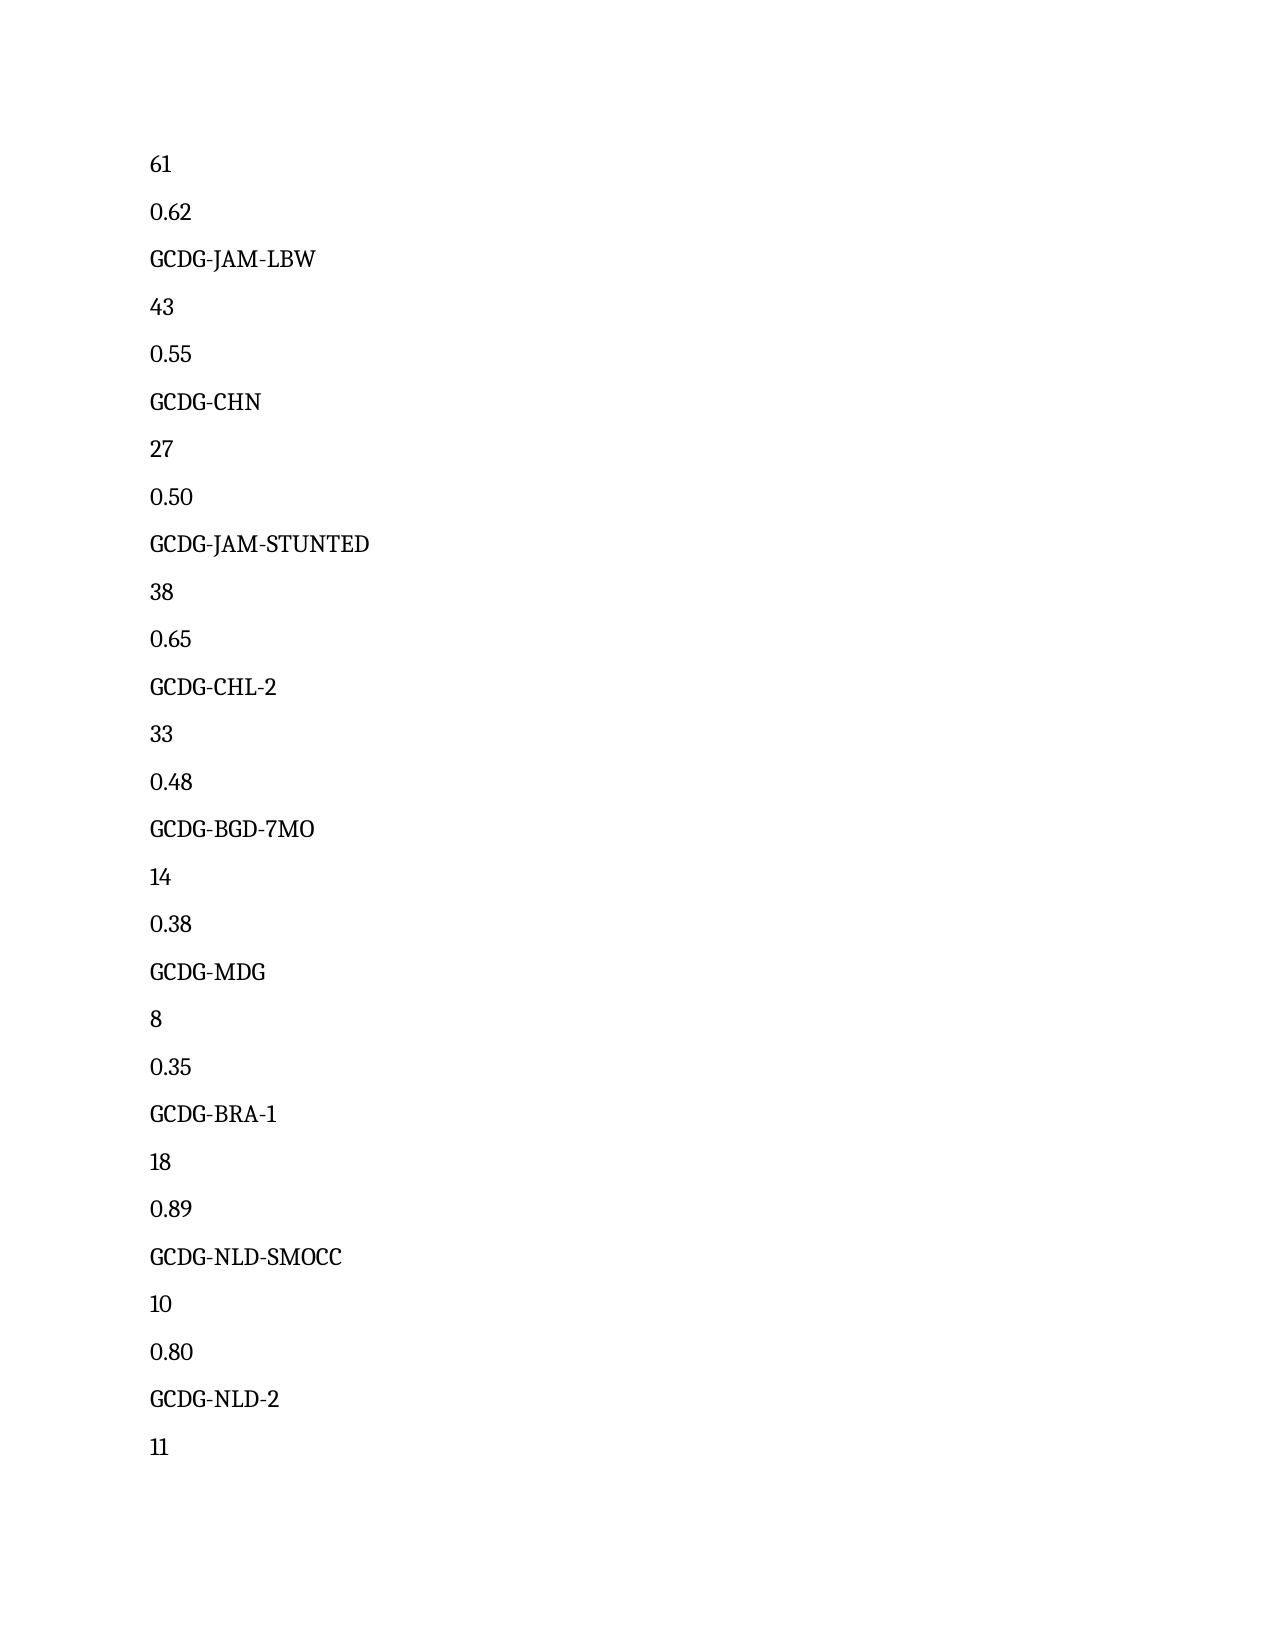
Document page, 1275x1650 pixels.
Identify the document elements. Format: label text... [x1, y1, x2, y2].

text 11 [150, 1432, 1125, 1461]
text GCDG-CHN [150, 387, 1125, 416]
text 38 [150, 577, 1125, 606]
text 33 [150, 720, 1125, 749]
text 0.62 [150, 197, 1125, 226]
text GCDG-BRA-1 [150, 1100, 1125, 1129]
text GCDG-MDG [150, 957, 1125, 986]
text 0.80 [150, 1337, 1125, 1366]
text 8 [150, 1005, 1125, 1034]
text 0.38 [150, 910, 1125, 939]
text GCDG-JAM-LBW [150, 245, 1125, 274]
text GCDG-CHL-2 [150, 672, 1125, 701]
text GCDG-NLD-2 [150, 1385, 1125, 1414]
text 27 [150, 435, 1125, 464]
text 61 [150, 150, 1125, 179]
text 43 [150, 292, 1125, 321]
text 10 [150, 1290, 1125, 1319]
text GCDG-BGD-7MO [150, 815, 1125, 844]
text 14 [150, 862, 1125, 891]
text 18 [150, 1147, 1125, 1176]
text 0.55 [150, 340, 1125, 369]
text GCDG-JAM-STUNTED [150, 530, 1125, 559]
text 0.35 [150, 1052, 1125, 1081]
text GCDG-NLD-SMOCC [150, 1242, 1125, 1271]
text 0.48 [150, 767, 1125, 796]
text 0.65 [150, 625, 1125, 654]
text 0.50 [150, 482, 1125, 511]
text 0.89 [150, 1195, 1125, 1224]
